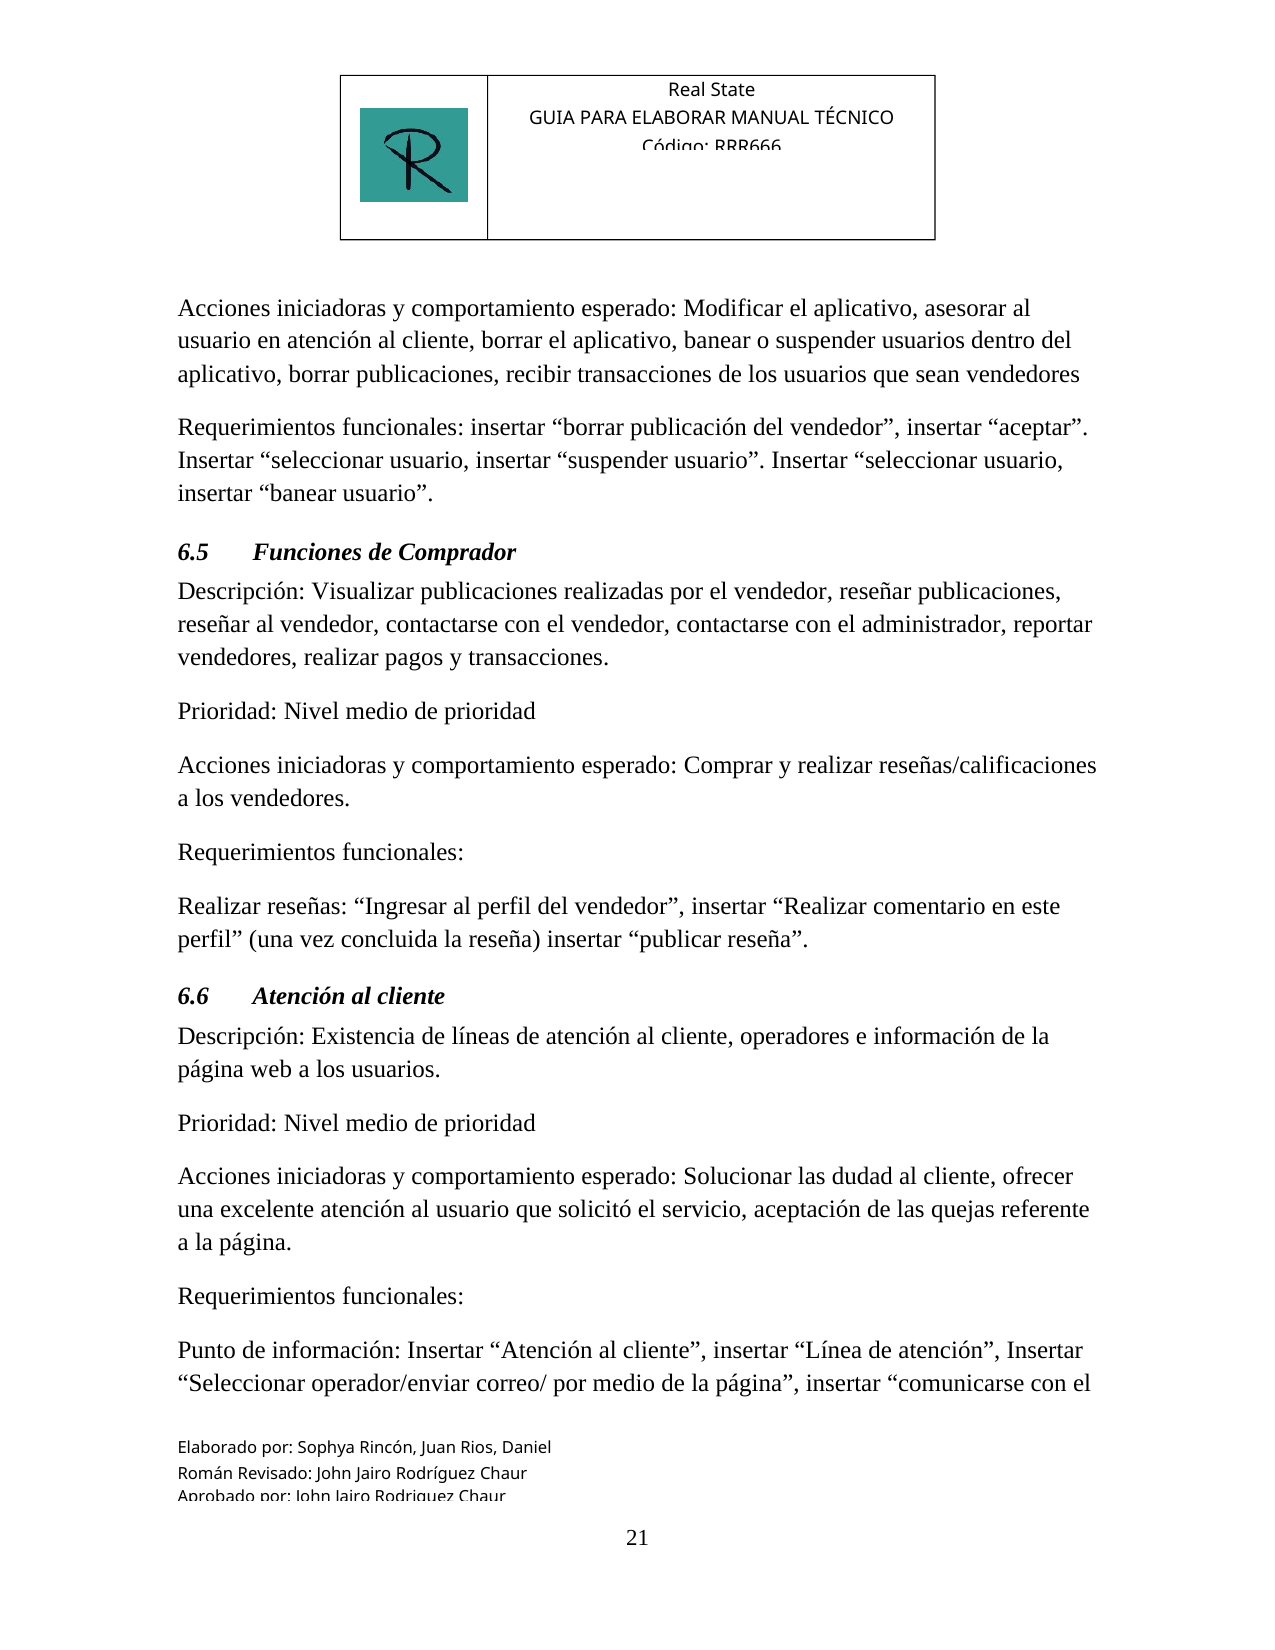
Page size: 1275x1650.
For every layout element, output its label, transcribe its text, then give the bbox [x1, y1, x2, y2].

text Acciones iniciadoras y comportamiento esperado: Solucionar las dudad al cliente, ofrecer una excelente atención al usuario que solicitó el servicio, aceptación de las quejas referente a la página. [177, 1161, 1091, 1256]
text Requerimientos funcionales: [177, 837, 1183, 866]
subtitle Atención al cliente [177, 981, 1183, 1010]
text Descripción: Existencia de líneas de atención al cliente, operadores e información de la página web a los usuarios. [177, 1021, 1052, 1082]
text Descripción: Visualizar publicaciones realizadas por el vendedor, reseñar publicaciones, reseñar al vendedor, contactarse con el vendedor, contactarse con el administrador, reportar vendedores, realizar pagos y transacciones. [177, 576, 1093, 671]
text Prioridad: Nivel medio de prioridad [177, 696, 1183, 725]
text Realizar reseñas: “Ingresar al perfil del vendedor”, insertar “Realizar comentario en este perfil” (una vez concluida la reseña) insertar “publicar reseña”. [177, 891, 1087, 952]
text Requerimientos funcionales: insertar “borrar publicación del vendedor”, insertar “aceptar”. Insertar “seleccionar usuario, insertar “suspender usuario”. Insertar “seleccionar usuario, insertar “banear usuario”. [177, 412, 1089, 507]
text Acciones iniciadoras y comportamiento esperado: Modificar el aplicativo, asesorar al usuario en atención al cliente, borrar el aplicativo, banear o suspender usuarios dentro del aplicativo, borrar publicaciones, recibir transacciones de los usuarios que sean vendedores [177, 293, 1080, 387]
text Requerimientos funcionales: [177, 1281, 1183, 1310]
text Acciones iniciadoras y comportamiento esperado: Comprar y realizar reseñas/calificaciones a los vendedores. [177, 750, 1097, 812]
picture [360, 108, 468, 202]
text Prioridad: Nivel medio de prioridad [177, 1108, 1183, 1136]
subtitle Funciones de Comprador [177, 537, 1183, 566]
text Punto de información: Insertar “Atención al cliente”, insertar “Línea de atención”, Insertar “Seleccionar operador/enviar correo/ por medio de la página”, insertar “comunicarse con el [177, 1336, 1091, 1397]
